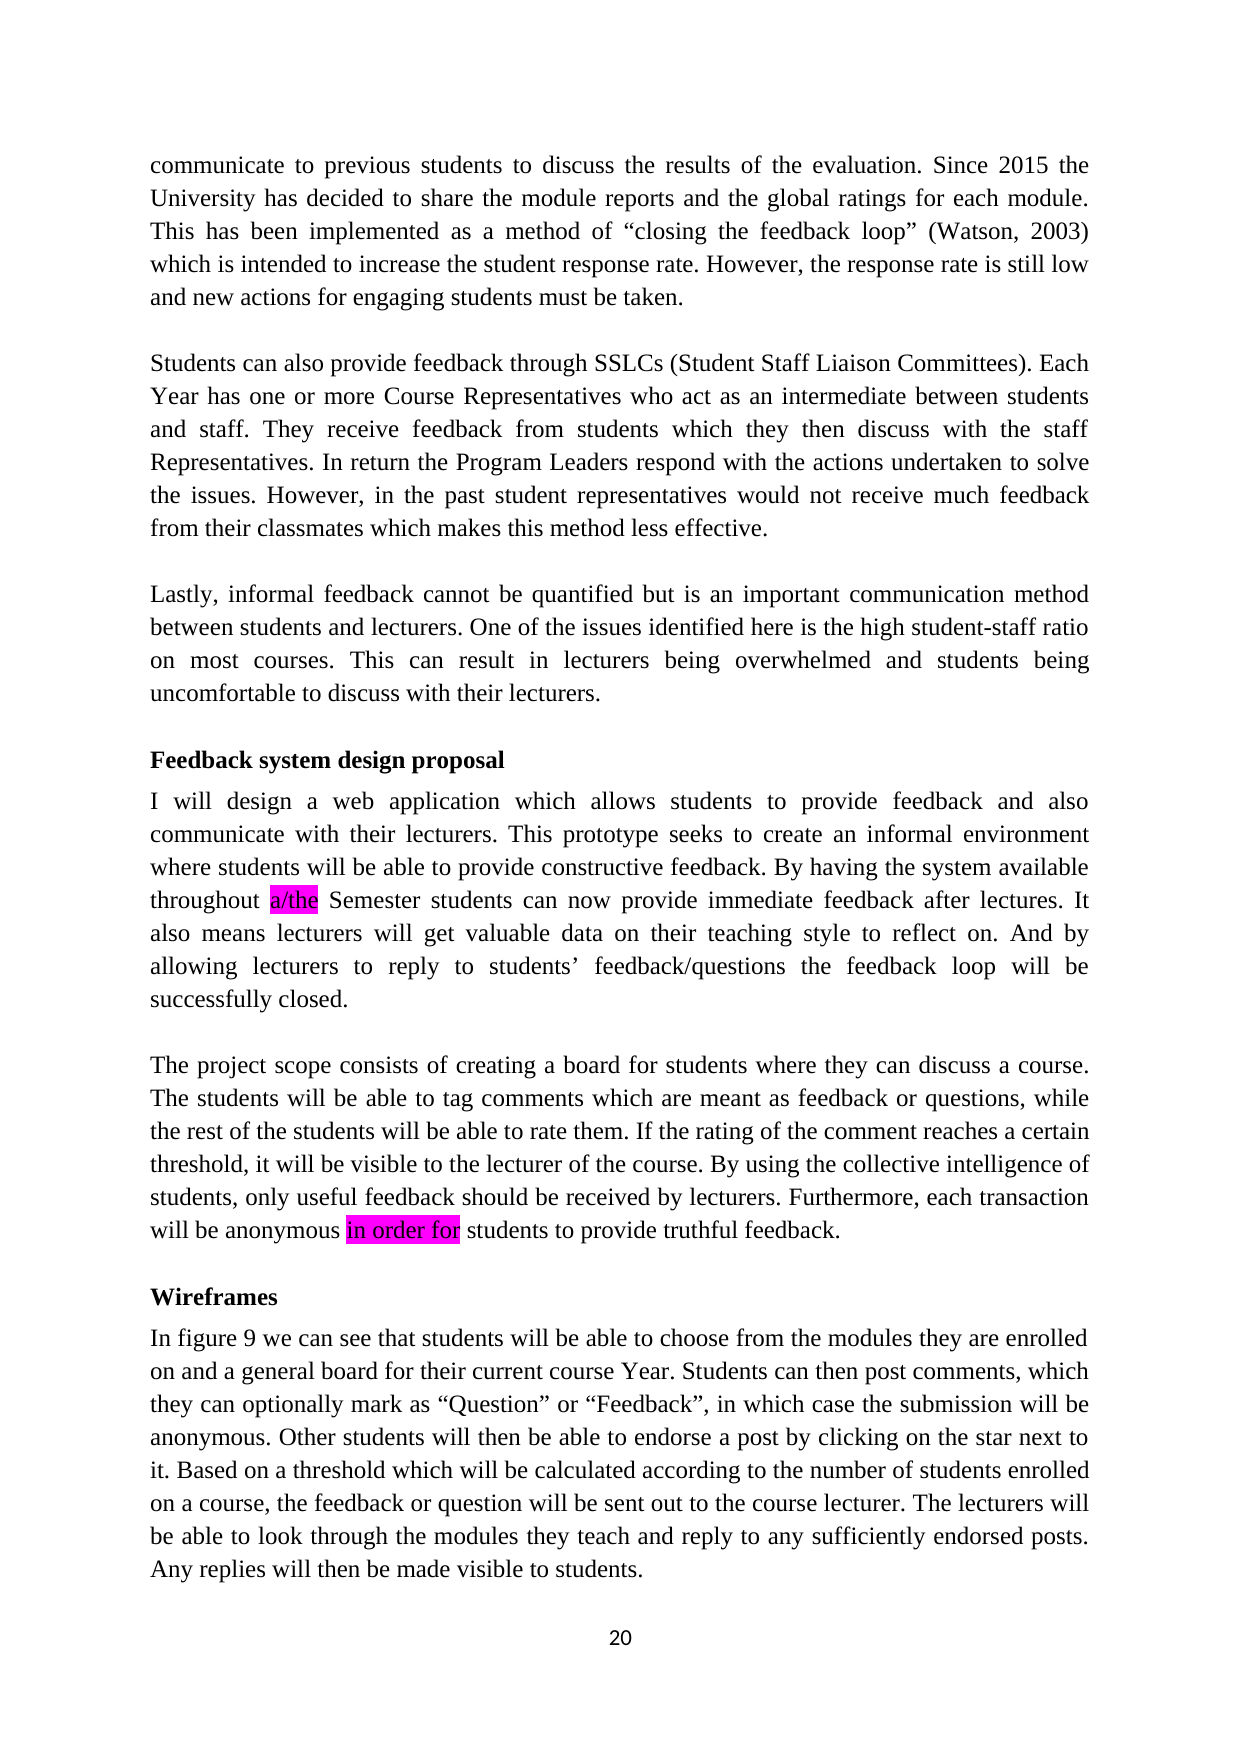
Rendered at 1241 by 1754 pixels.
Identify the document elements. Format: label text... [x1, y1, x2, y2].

text I will design a web application which allows students to provide feedback and also communicate with their lecturers. This prototype seeks to create an informal environment where students will be able to provide constructive feedback. By having the system available throughout a/the Semester students can now provide immediate feedback after lectures. It also means lecturers will get valuable data on their teaching style to reflect on. And by allowing lecturers to reply to students’ feedback/questions the feedback loop will be successfully closed. [150, 786, 1090, 1013]
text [150, 150, 1090, 311]
text In figure 9 we can see that students will be able to choose from the modules they are enrolled on and a general board for their current course Year. Students can then post comments, which they can optionally mark as “Question” or “Feedback”, in which case the submission will be anonymous. Other students will then be able to endorse a post by clicking on the star next to it. Based on a threshold which will be calculated according to the number of students enrolled on a course, the feedback or question will be sent out to the course lecturer. The lecturers will be able to look through the modules they teach and reply to any sufficiently endorsed posts. Any replies will then be made visible to students. [150, 1323, 1090, 1583]
text Feedback system design proposal [150, 745, 1090, 773]
text The project scope consists of creating a board for students where they can discuss a course. The students will be able to tag comments which are meant as feedback or questions, while the rest of the students will be able to rate them. If the rating of the comment reaches a certain threshold, it will be visible to the lecturer of the course. By using the collective intelligence of students, only useful feedback should be received by lecturers. Furthermore, each transaction will be anonymous in order for students to provide truthful feedback. [150, 1050, 1090, 1244]
text Lastly, informal feedback cannot be quantified but is an important communication method between students and lecturers. One of the issues identified here is the high student-staff ratio on most courses. This can result in lecturers being overwhelmed and students being uncomfortable to discuss with their lecturers. [150, 579, 1090, 707]
text Students can also provide feedback through SSLCs (Student Staff Liaison Committees). Each Year has one or more Course Representatives who act as an intermediate between students and staff. They receive feedback from students which they then discuss with the staff Representatives. In return the Program Leaders respond with the actions undertaken to solve the issues. However, in the past student representatives would not receive much feedback from their classmates which makes this method less effective. [150, 348, 1090, 542]
text Wireframes [150, 1282, 1090, 1310]
